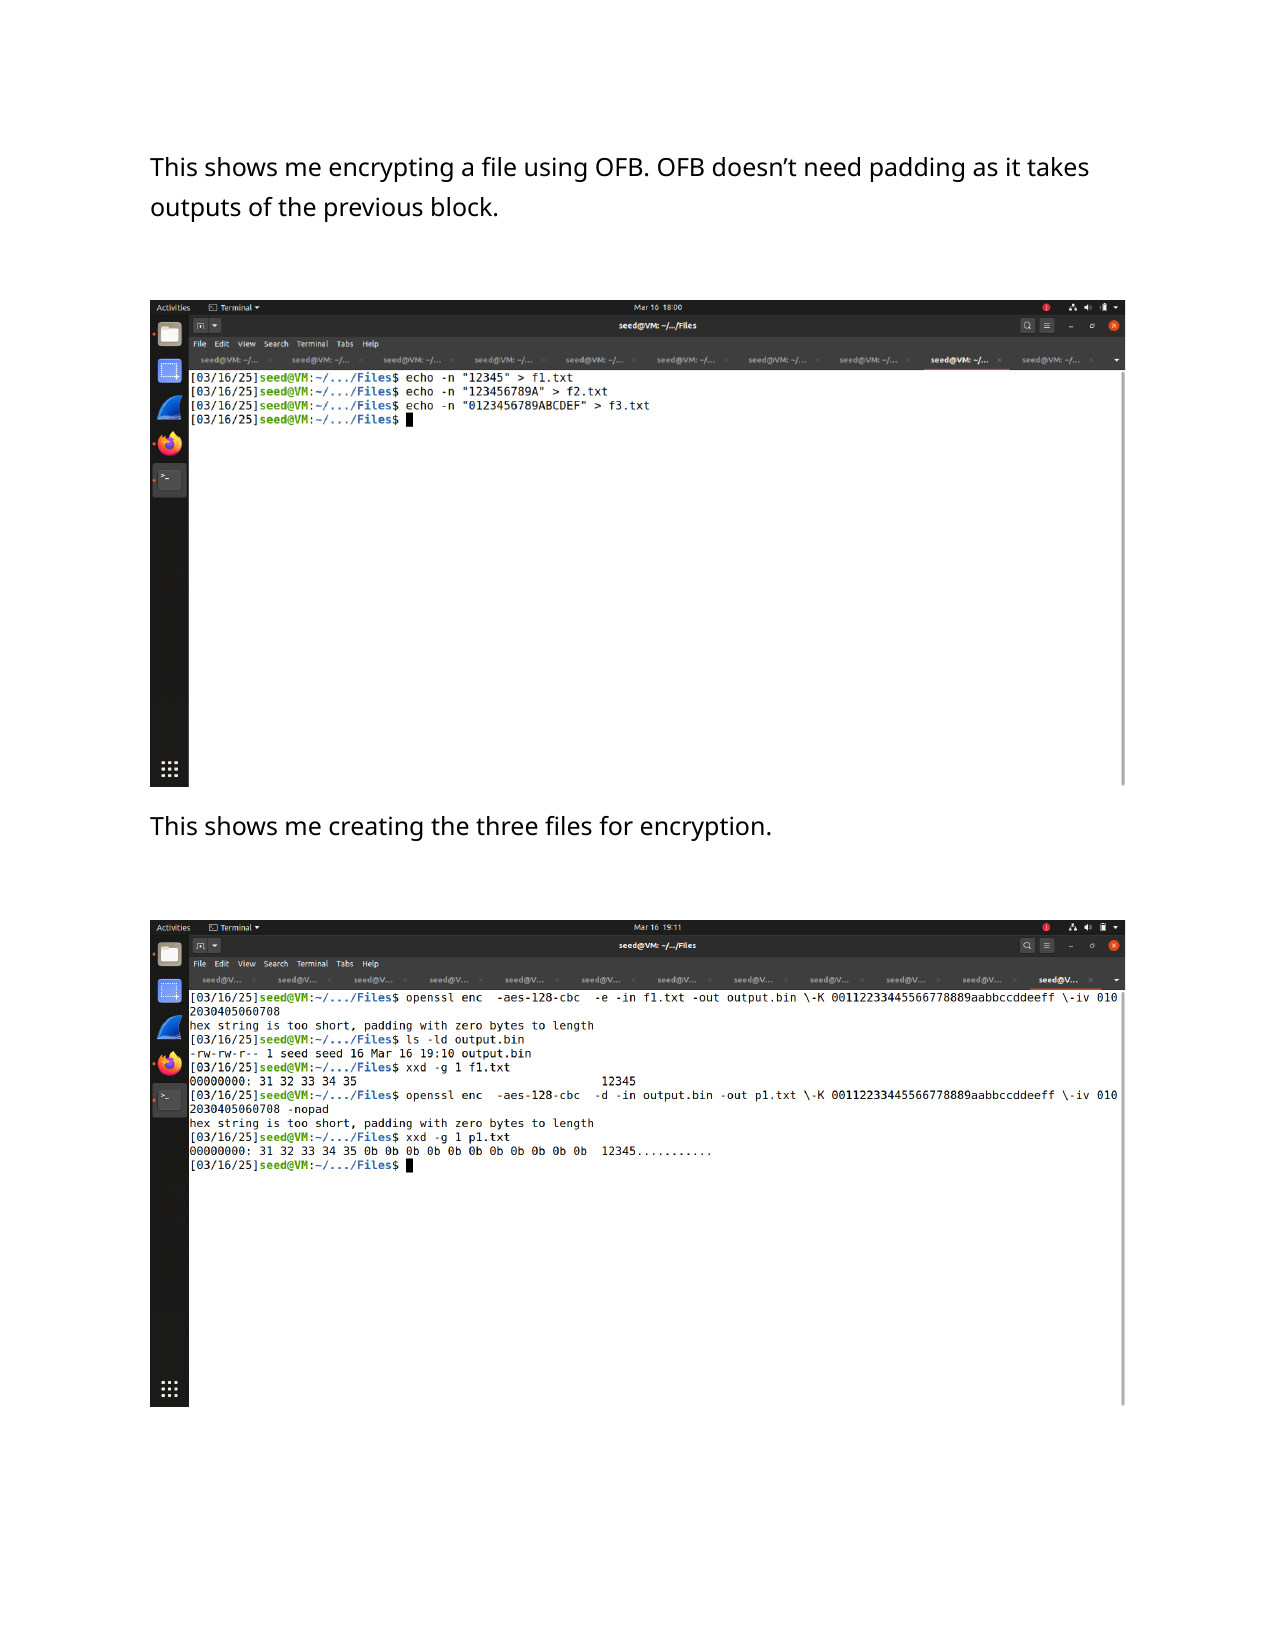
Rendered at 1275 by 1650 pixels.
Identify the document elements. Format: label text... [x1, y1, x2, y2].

text This shows me creating the three files for encryption. [150, 808, 1125, 843]
picture [150, 300, 1125, 787]
picture [150, 920, 1125, 1407]
text This shows me encrypting a file using OFB. OFB doesn’t need padding as it takes outputs of the previous block. [150, 150, 1125, 223]
